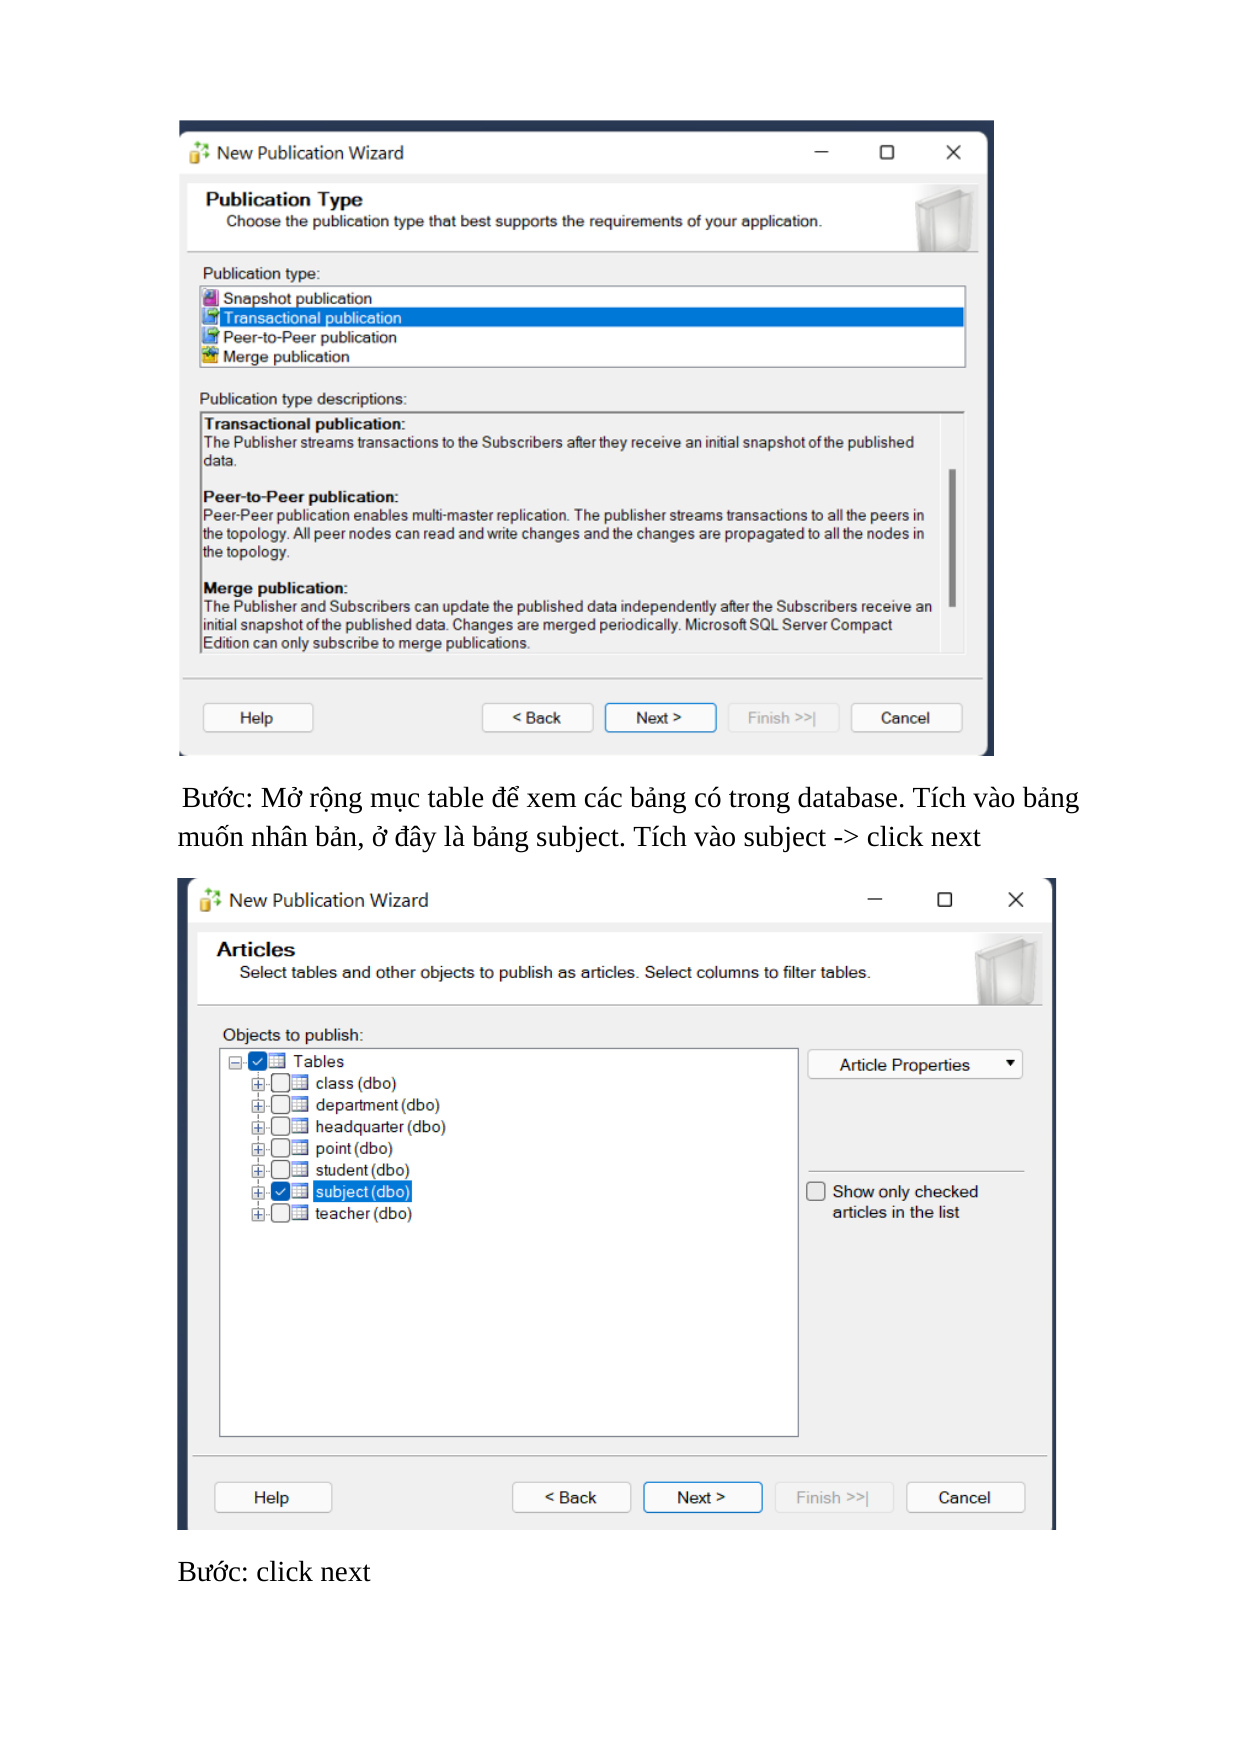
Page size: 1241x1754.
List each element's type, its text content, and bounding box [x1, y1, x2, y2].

picture [177, 878, 1057, 1530]
text Bước: click next [177, 1554, 1122, 1588]
picture [177, 118, 994, 756]
text Bước: Mở rộng mục table để xem các bảng có trong database. Tích vào bảng muốn nhân bản, ở đây là bảng subject. Tích vào subject -> click next [177, 780, 1089, 852]
